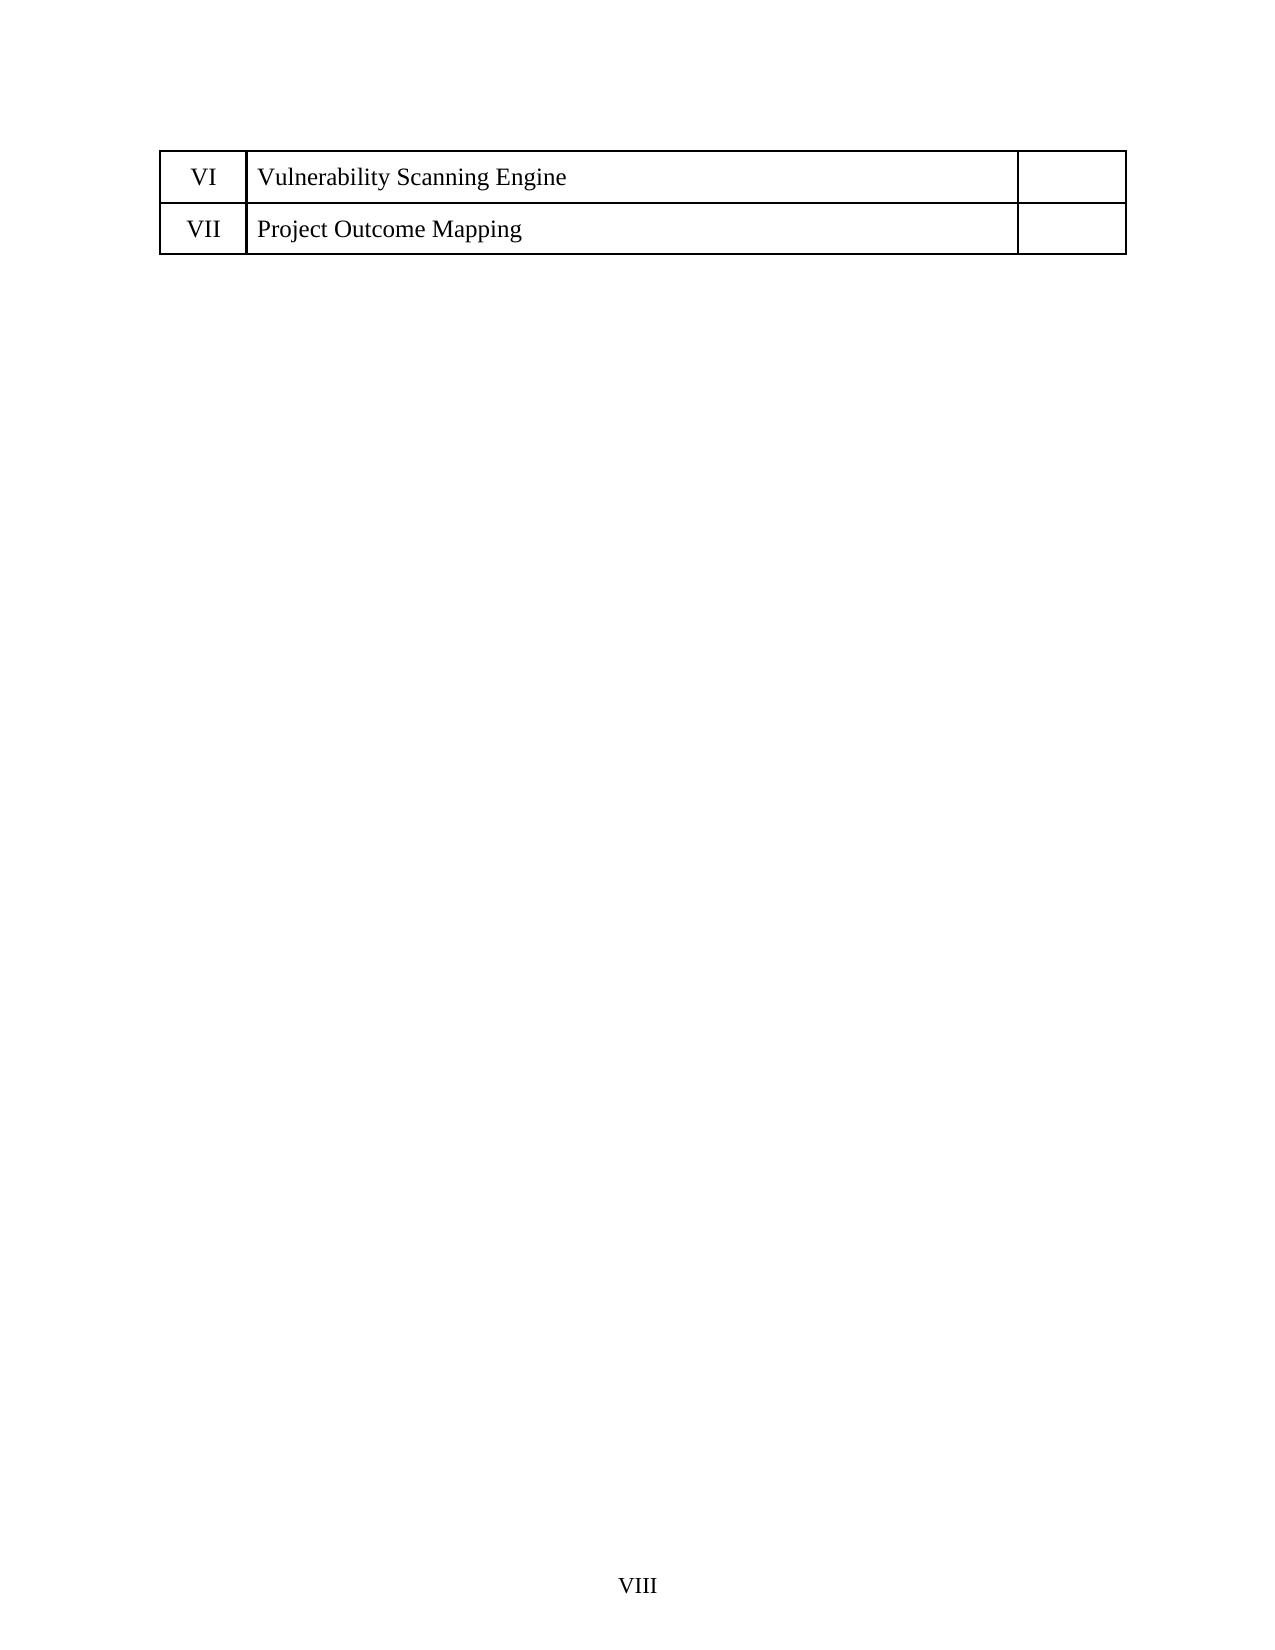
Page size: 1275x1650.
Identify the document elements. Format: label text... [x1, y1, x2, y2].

table_cell Project Outcome Mapping [248, 204, 1017, 253]
table_cell [1019, 204, 1125, 253]
table_cell Vulnerability Scanning Engine [248, 152, 1017, 202]
table_cell VII [161, 204, 245, 253]
table_cell VI [161, 152, 245, 202]
table_cell [1019, 152, 1125, 202]
